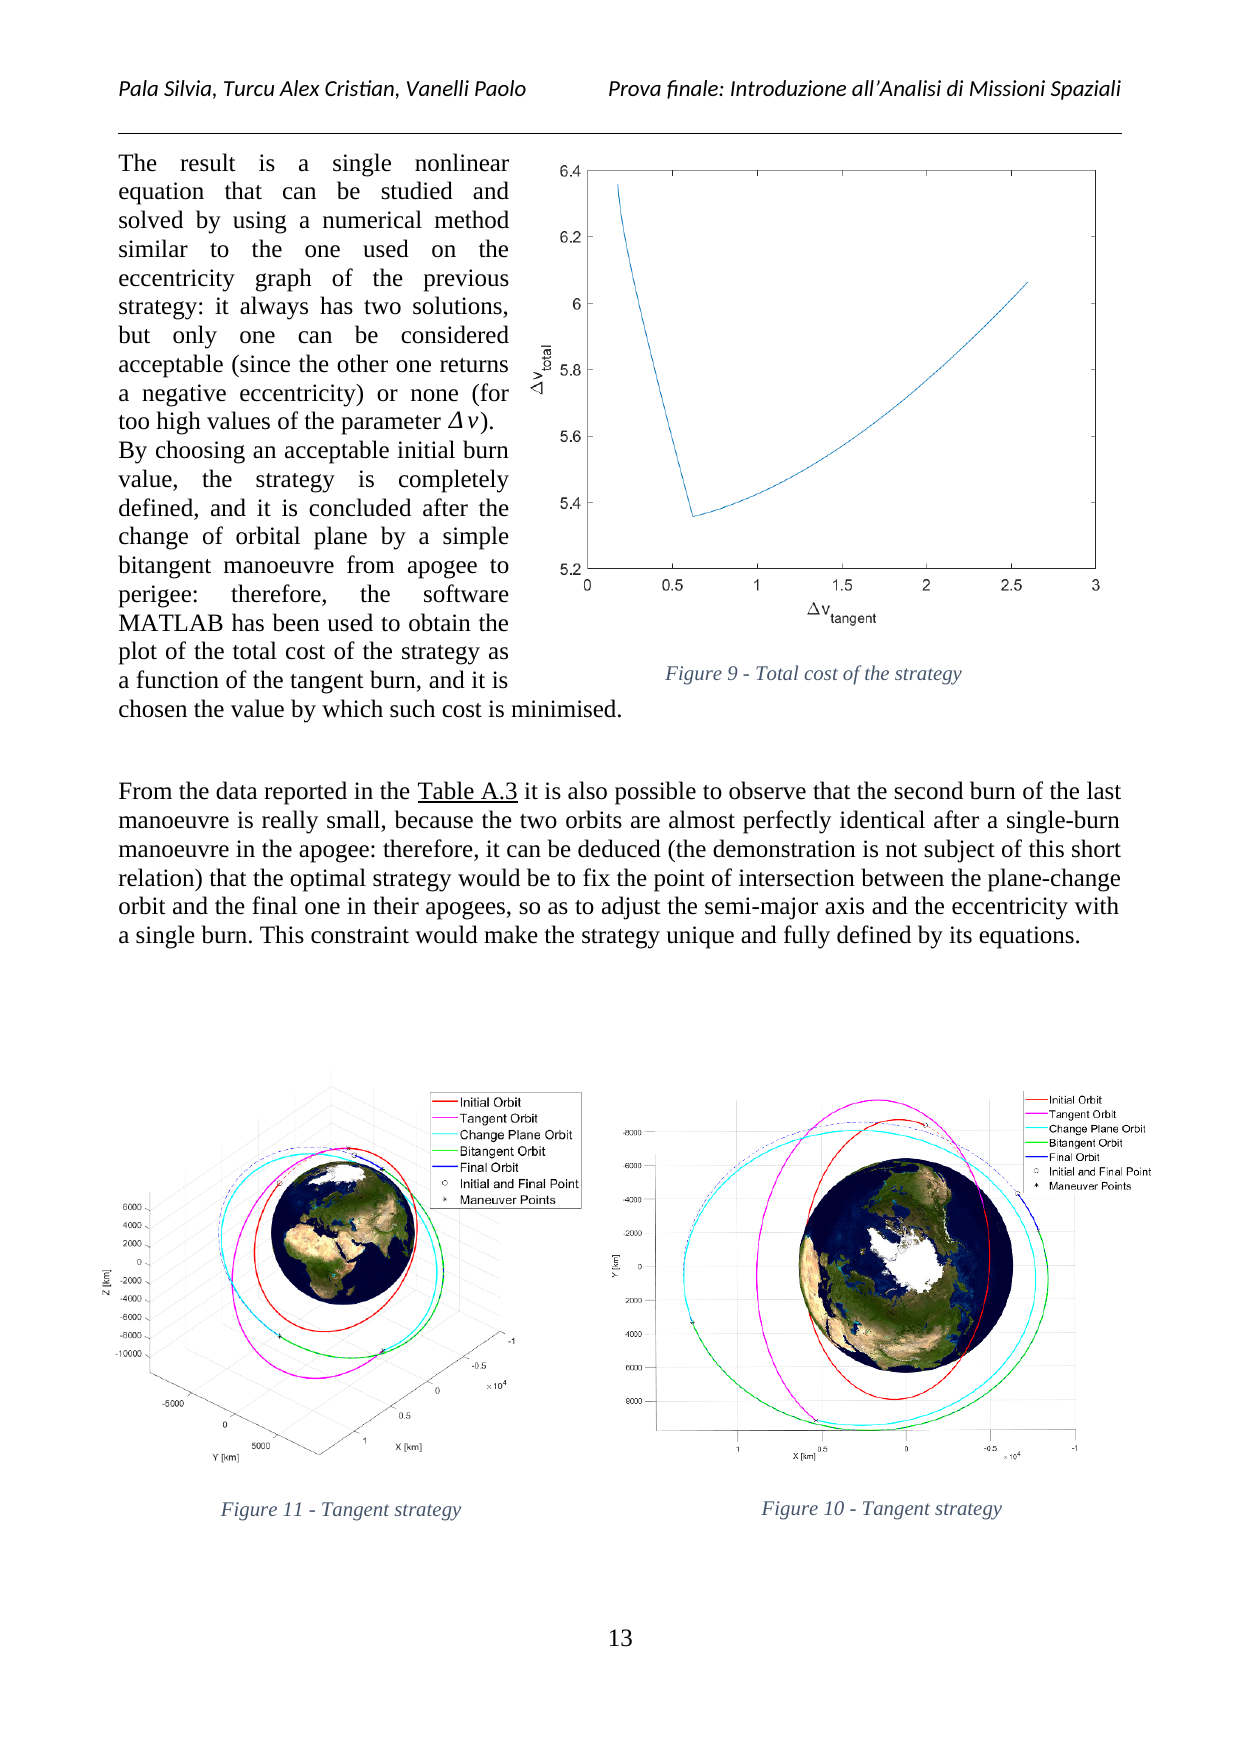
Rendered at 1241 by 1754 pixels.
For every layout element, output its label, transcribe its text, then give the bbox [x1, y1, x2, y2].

text From the data reported in the Table A.3 it is also possible to observe that the second burn of the last manoeuvre is really small, because the two orbits are almost perfectly identical after a single-burn manoeuvre in the apogee: therefore, it can be deduced (the demonstration is not subject of this short relation) that the optimal strategy would be to fix the point of intersection between the plane-change orbit and the final one in their apogees, so as to adjust the semi-major axis and the eccentricity with a single burn. This constraint would make the strategy unique and fully defined by its equations. [118, 776, 1122, 949]
picture [101, 1067, 582, 1463]
picture [611, 1090, 1154, 1461]
text The result is a single nonlinear equation that can be studied and solved by using a numerical method similar to the one used on the eccentricity graph of the previous strategy: it always has two solutions, but only one can be considered acceptable (since the other one returns a negative eccentricity) or none (for too high values of the parameter ). [118, 148, 1122, 435]
picture [528, 149, 1101, 627]
text By choosing an acceptable initial burn value, the strategy is completely defined, and it is concluded after the change of orbital plane by a simple bitangent manoeuvre from apogee to perigee: therefore, the software MATLAB has been used to obtain the plot of the total cost of the strategy as a function of the tangent burn, and it is chosen the value by which such cost is minimised. [118, 435, 1122, 723]
